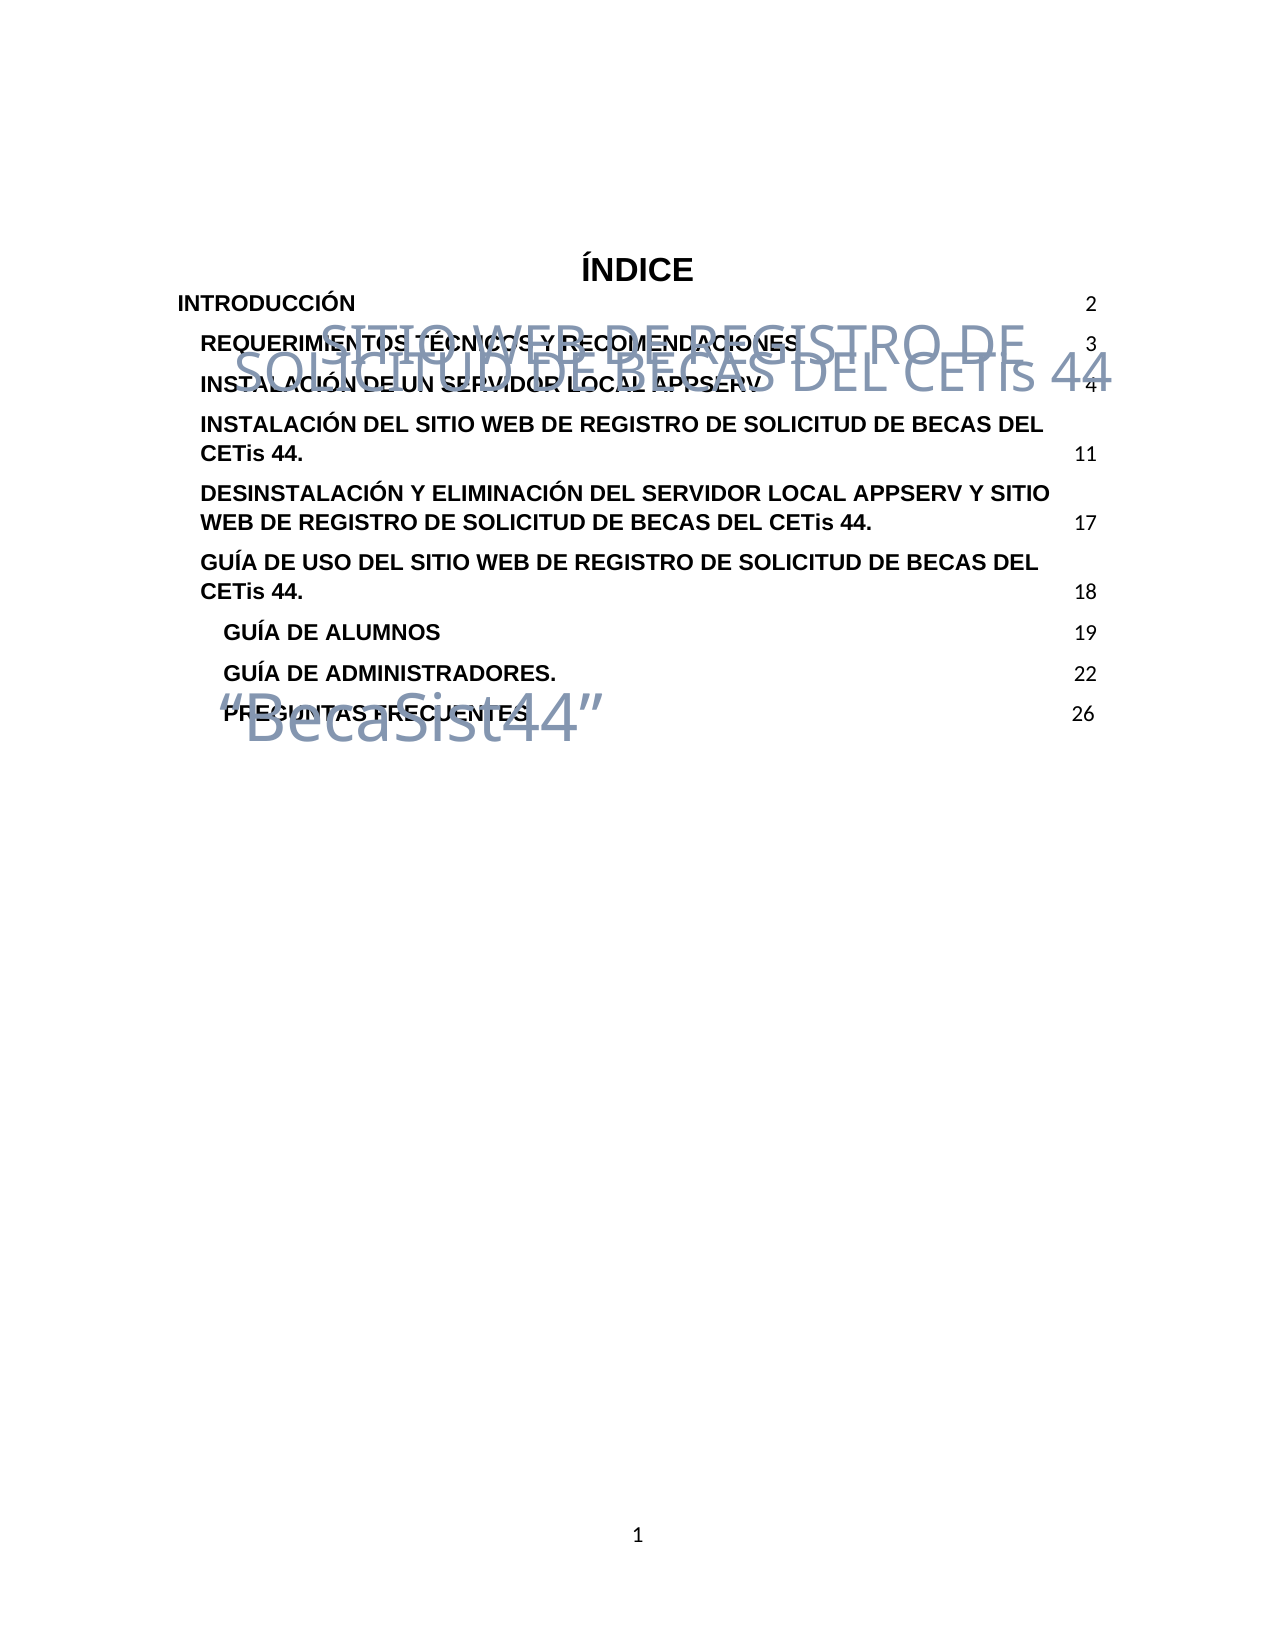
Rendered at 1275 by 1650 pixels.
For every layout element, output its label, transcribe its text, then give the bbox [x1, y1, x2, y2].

text ÍNDICE [177, 251, 1098, 289]
